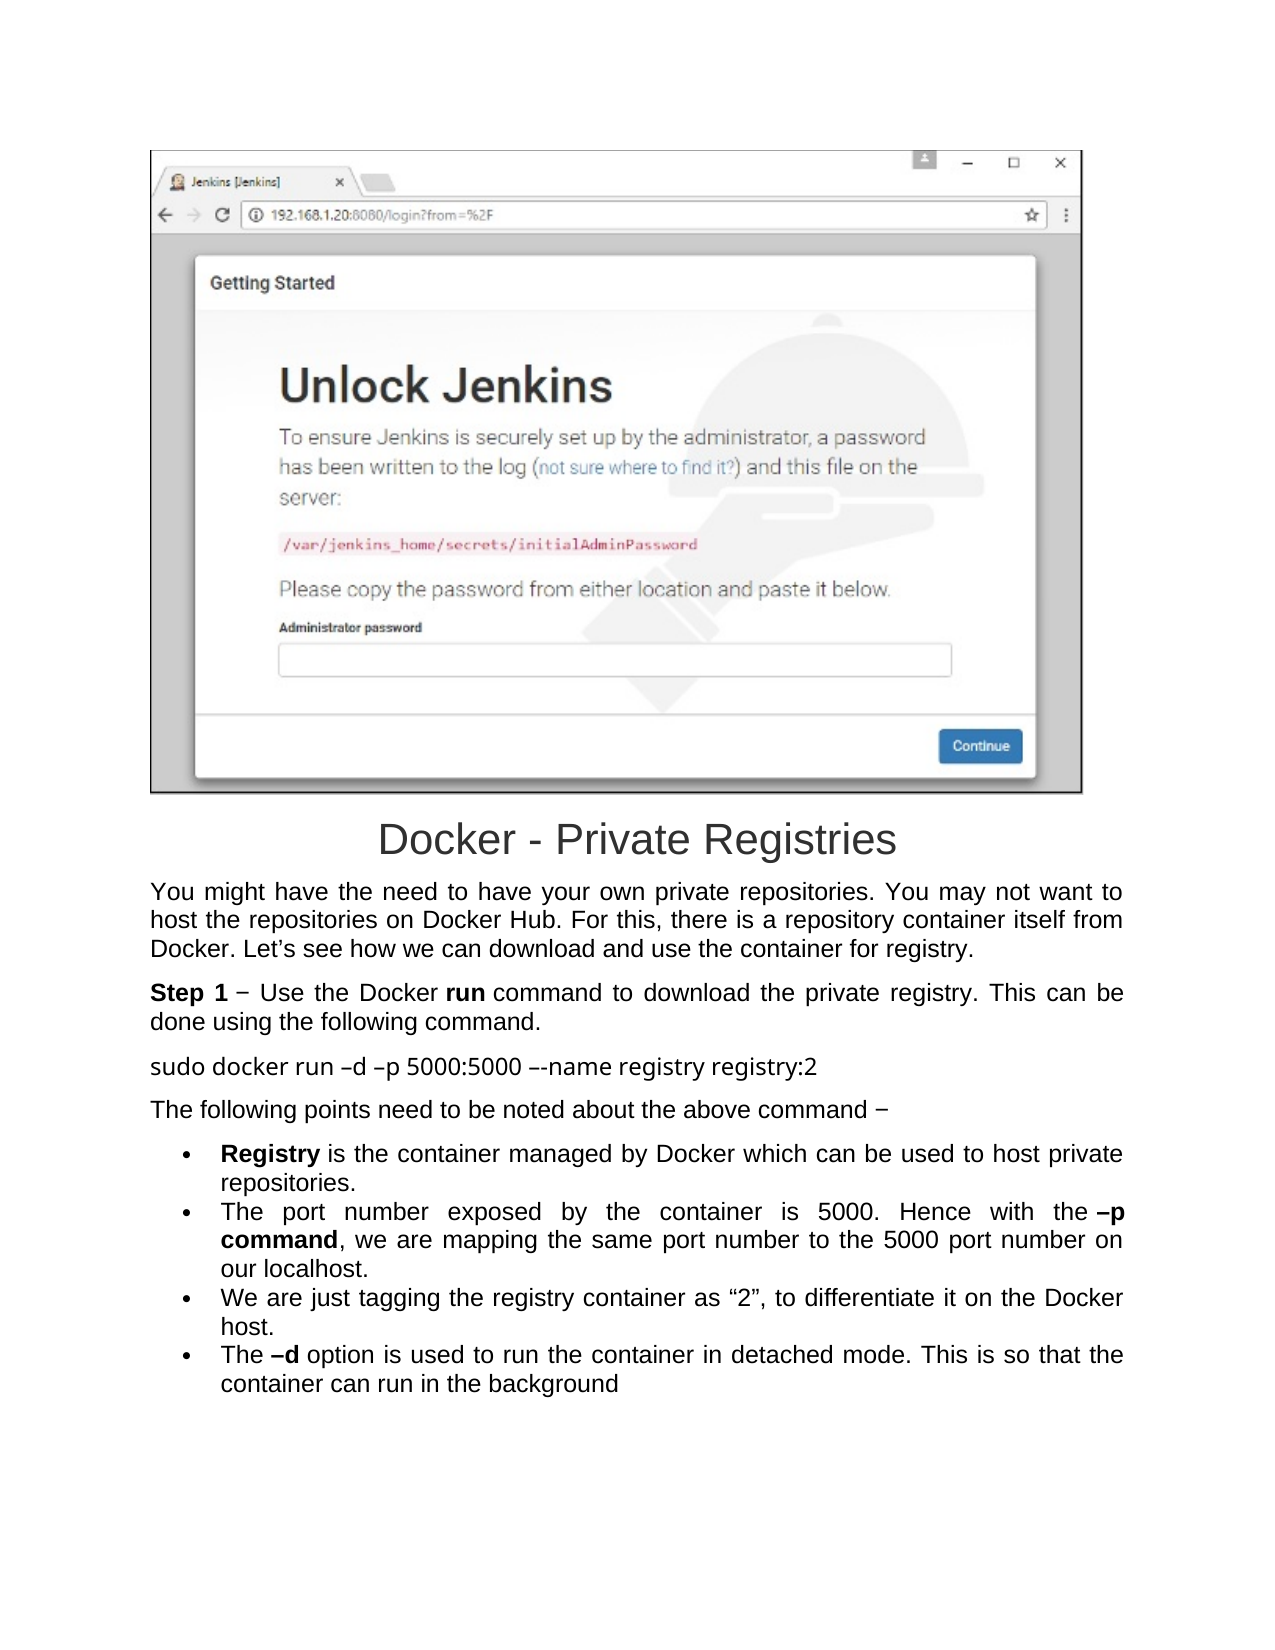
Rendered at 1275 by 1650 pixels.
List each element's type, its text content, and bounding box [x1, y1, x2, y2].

text Step 1 − Use the Docker run command to download the private registry. This can be done using the following command. [150, 978, 1125, 1035]
list Registry is the container managed by Docker which can be used to host private repositories. [183, 1139, 1125, 1197]
text You might have the need to have your own private repositories. You may not want to host the repositories on Docker Hub. For this, there is a repository container itself from Docker. Let’s see how we can download and use the container for registry. [150, 876, 1125, 963]
list We are just tagging the registry container as “2”, to differentiate it on the Docker host. [183, 1283, 1125, 1340]
text The following points need to be noted about the above command − [150, 1095, 1125, 1124]
subtitle Docker - Private Registries [150, 814, 1125, 864]
list The port number exposed by the container is 5000. Hence with the –p command, we are mapping the same port number to the 5000 port number on our localhost. [183, 1197, 1125, 1283]
list The –d option is used to run the container in detached mode. This is so that the container can run in the background [183, 1340, 1125, 1398]
picture [150, 150, 1084, 795]
text sudo docker run –d –p 5000:5000 –-name registry registry:2 [150, 1050, 1125, 1083]
